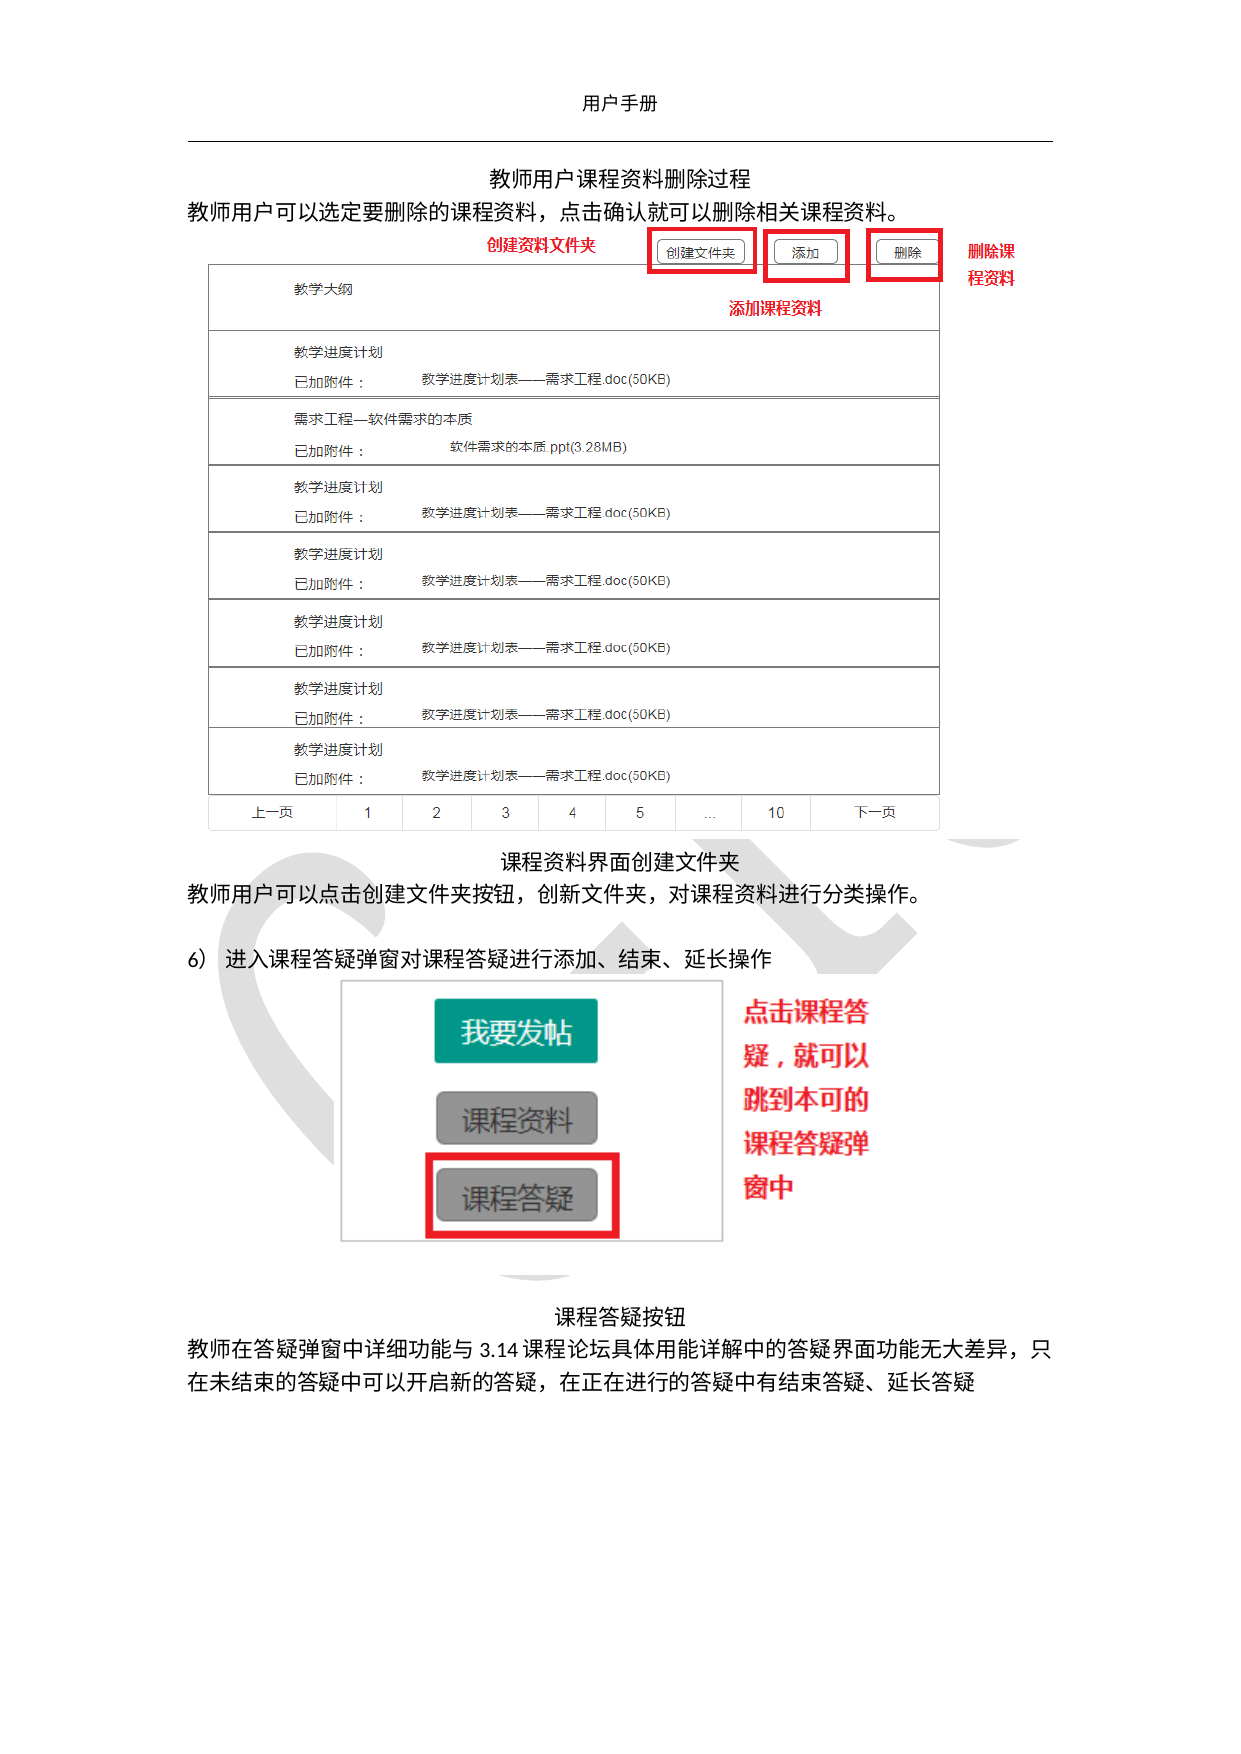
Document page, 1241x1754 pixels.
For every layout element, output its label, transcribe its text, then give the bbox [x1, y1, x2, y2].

list 进入课程答疑弹窗对课程答疑进行添加、结束、延长操作 [187, 942, 1053, 974]
text 教师在答疑弹窗中详细功能与3.14课程论坛具体用能详解中的答疑界面功能无大差异，只在未结束的答疑中可以开启新的答疑，在正在进行的答疑中有结束答疑、延长答疑 [187, 1332, 1053, 1397]
text 课程资料界面创建文件夹 [187, 844, 1053, 877]
text 教师用户可以点击创建文件夹按钮，创新文件夹，对课程资料进行分类操作。 [187, 877, 1053, 909]
picture [333, 974, 907, 1275]
text 教师用户课程资料删除过程 [187, 162, 1053, 194]
text 课程答疑按钮 [187, 1299, 1053, 1332]
picture [187, 227, 1052, 839]
text 教师用户可以选定要删除的课程资料，点击确认就可以删除相关课程资料。 [187, 194, 1053, 227]
